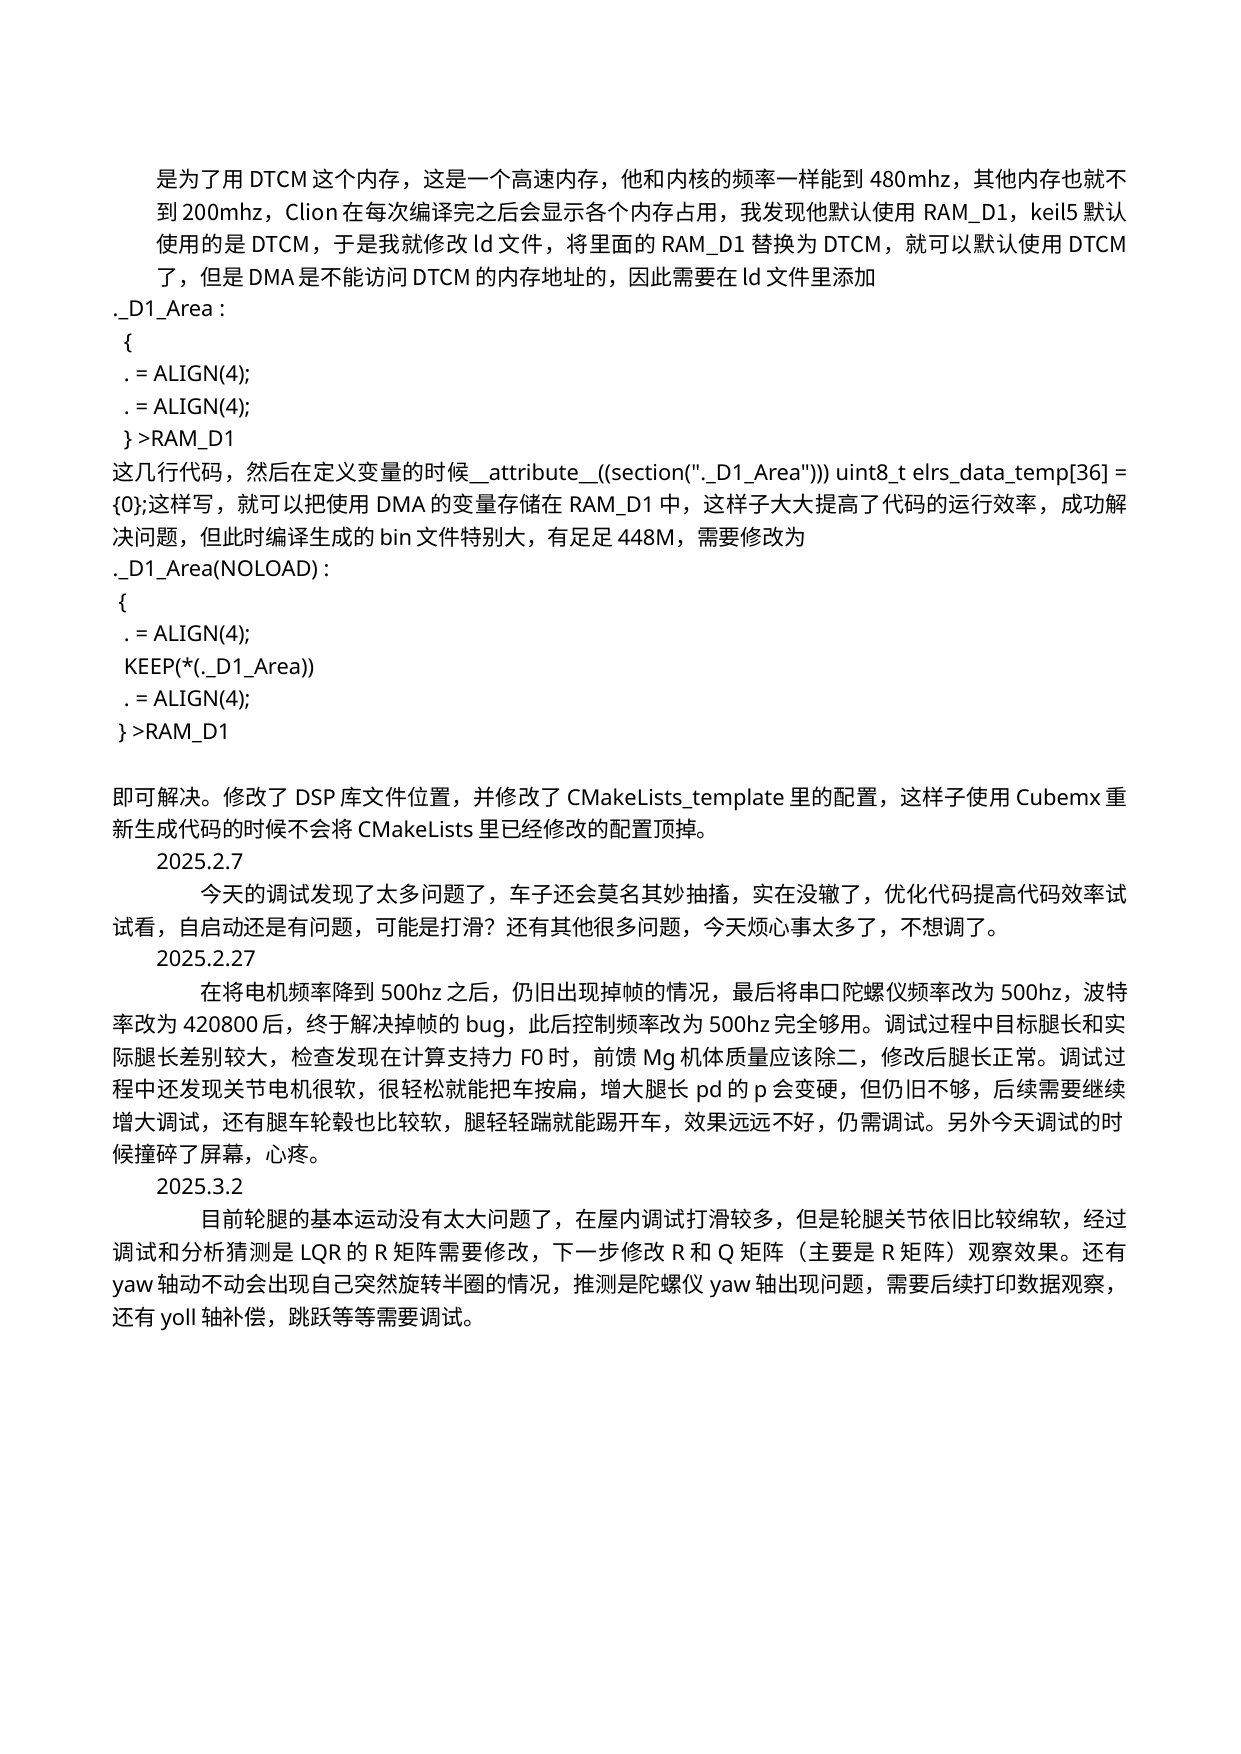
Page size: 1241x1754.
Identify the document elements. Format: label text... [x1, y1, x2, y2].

text . = ALIGN(4); [112, 357, 1128, 389]
text { [112, 324, 1128, 357]
text { [112, 584, 1128, 617]
text 今天的调试发现了太多问题了，车子还会莫名其妙抽搐，实在没辙了，优化代码提高代码效率试试看，自启动还是有问题，可能是打滑？还有其他很多问题，今天烦心事太多了，不想调了。 2025.2.27 [112, 877, 1128, 974]
text . = ALIGN(4); [112, 617, 1128, 649]
text 这几行代码，然后在定义变量的时候__attribute__((section("._D1_Area"))) uint8_t elrs_data_temp[36] = {0};这样写，就可以把使用DMA的变量存储在RAM_D1中，这样子大大提高了代码的运行效率，成功解决问题，但此时编译生成的bin文件特别大，有足足448M，需要修改为 [112, 454, 1128, 552]
text } >RAM_D1 [112, 422, 1128, 454]
text ._D1_Area : [112, 292, 1128, 324]
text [156, 162, 1128, 292]
text 2025.2.7 [112, 844, 1128, 877]
text ._D1_Area(NOLOAD) : [112, 552, 1128, 584]
text } >RAM_D1 [112, 714, 1128, 747]
text 2025.3.2 [112, 1169, 1128, 1202]
text . = ALIGN(4); [112, 682, 1128, 714]
text 即可解决。修改了DSP库文件位置，并修改了CMakeLists_template里的配置，这样子使用Cubemx重新生成代码的时候不会将CMakeLists里已经修改的配置顶掉。 [112, 779, 1128, 844]
text 目前轮腿的基本运动没有太大问题了，在屋内调试打滑较多，但是轮腿关节依旧比较绵软，经过调试和分析猜测是LQR的R矩阵需要修改，下一步修改R和Q矩阵（主要是R矩阵）观察效果。还有yaw轴动不动会出现自己突然旋转半圈的情况，推测是陀螺仪yaw轴出现问题，需要后续打印数据观察，还有yoll轴补偿，跳跃等等需要调试。 [112, 1202, 1128, 1332]
text KEEP(*(._D1_Area)) [112, 649, 1128, 682]
text 在将电机频率降到500hz之后，仍旧出现掉帧的情况，最后将串口陀螺仪频率改为500hz，波特率改为420800后，终于解决掉帧的bug，此后控制频率改为500hz完全够用。调试过程中目标腿长和实际腿长差别较大，检查发现在计算支持力F0时，前馈Mg机体质量应该除二，修改后腿长正常。调试过程中还发现关节电机很软，很轻松就能把车按扁，增大腿长pd的p会变硬，但仍旧不够，后续需要继续增大调试，还有腿车轮毂也比较软，腿轻轻踹就能踢开车，效果远远不好，仍需调试。另外今天调试的时候撞碎了屏幕，心疼。 [112, 974, 1128, 1169]
text . = ALIGN(4); [112, 389, 1128, 422]
